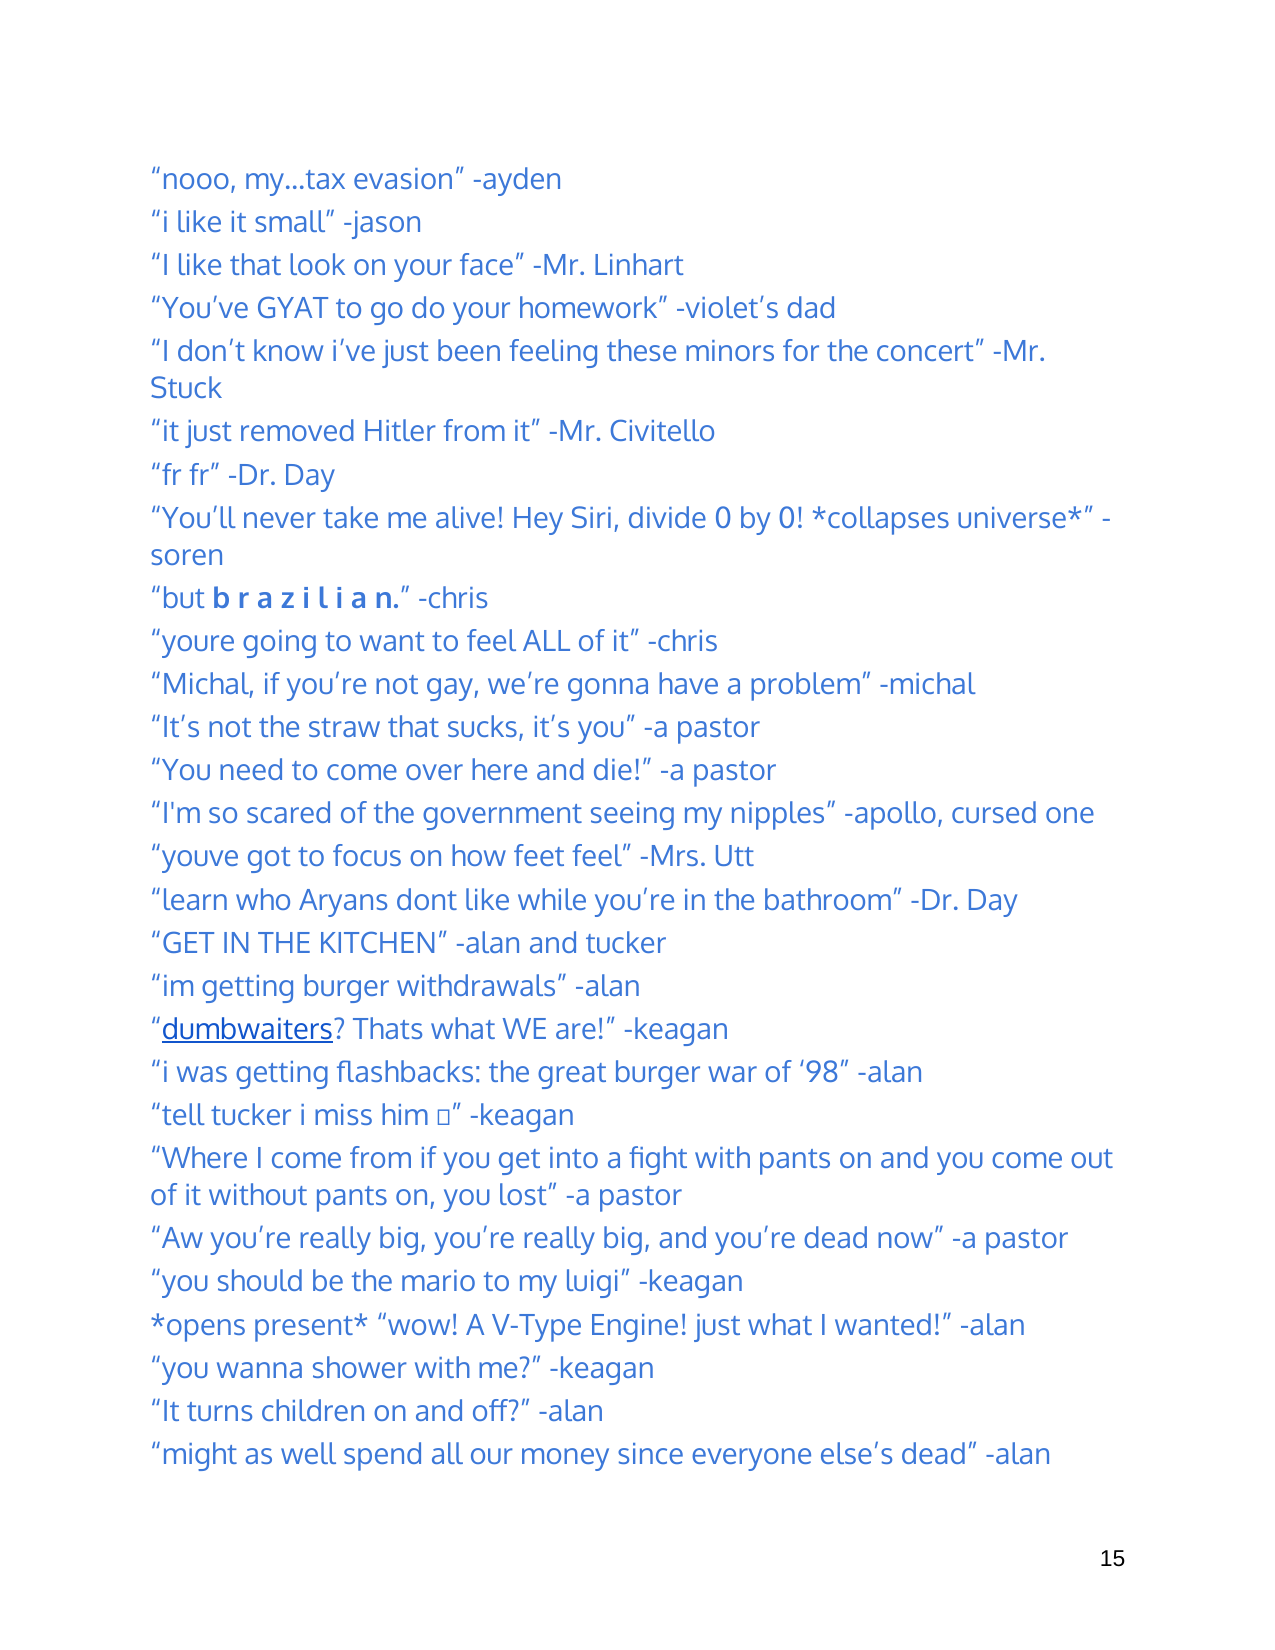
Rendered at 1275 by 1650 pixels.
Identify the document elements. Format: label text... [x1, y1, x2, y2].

text “It’s not the straw that sucks, it’s you” -a pastor [150, 707, 1125, 744]
text *opens present* “wow! A V-Type Engine! just what I wanted!” -alan [150, 1305, 1125, 1342]
text “Where I come from if you get into a fight with pants on and you come out of it without pants on, you lost” -a pastor [150, 1139, 1125, 1212]
text “learn who Aryans dont like while you’re in the bathroom” -Dr. Day [150, 880, 1125, 917]
text “you wanna shower with me?” -keagan [150, 1348, 1125, 1385]
text “you should be the mario to my luigi” -keagan [150, 1262, 1125, 1299]
text “nooo, my...tax evasion” -ayden [150, 159, 1125, 196]
text “Michal, if you’re not gay, we’re gonna have a problem” -michal [150, 664, 1125, 701]
text “i was getting flashbacks: the great burger war of ‘98” -alan [150, 1052, 1125, 1089]
text “I like that look on your face” -Mr. Linhart [150, 246, 1125, 282]
text “You’ll never take me alive! Hey Siri, divide 0 by 0! *collapses universe*” -soren [150, 498, 1125, 572]
text “tell tucker i miss him 🥺” -keagan [150, 1096, 1125, 1132]
text “fr fr” -Dr. Day [150, 455, 1125, 492]
text “youre going to want to feel ALL of it” -chris [150, 621, 1125, 658]
text “might as well spend all our money since everyone else’s dead” -alan [150, 1434, 1125, 1471]
text “I'm so scared of the government seeing my nipples” -apollo, cursed one [150, 794, 1125, 831]
text “it just removed Hitler from it” -Mr. Civitello [150, 412, 1125, 449]
text “GET IN THE KITCHEN” -alan and tucker [150, 923, 1125, 960]
text “dumbwaiters? Thats what WE are!” -keagan [150, 1009, 1125, 1046]
text “im getting burger withdrawals” -alan [150, 966, 1125, 1003]
text “It turns children on and off?” -alan [150, 1391, 1125, 1428]
text “I don’t know i’ve just been feeling these minors for the concert” -Mr. Stuck [150, 332, 1125, 406]
text “You need to come over here and die!” -a pastor [150, 751, 1125, 787]
text “You’ve GYAT to go do your homework” -violet’s dad [150, 289, 1125, 326]
text “i like it small” -jason [150, 202, 1125, 239]
text “Aw you’re really big, you’re really big, and you’re dead now” -a pastor [150, 1219, 1125, 1256]
text “but b r a z i l i a n.” -chris [150, 578, 1125, 615]
text “youve got to focus on how feet feel” -Mrs. Utt [150, 837, 1125, 874]
